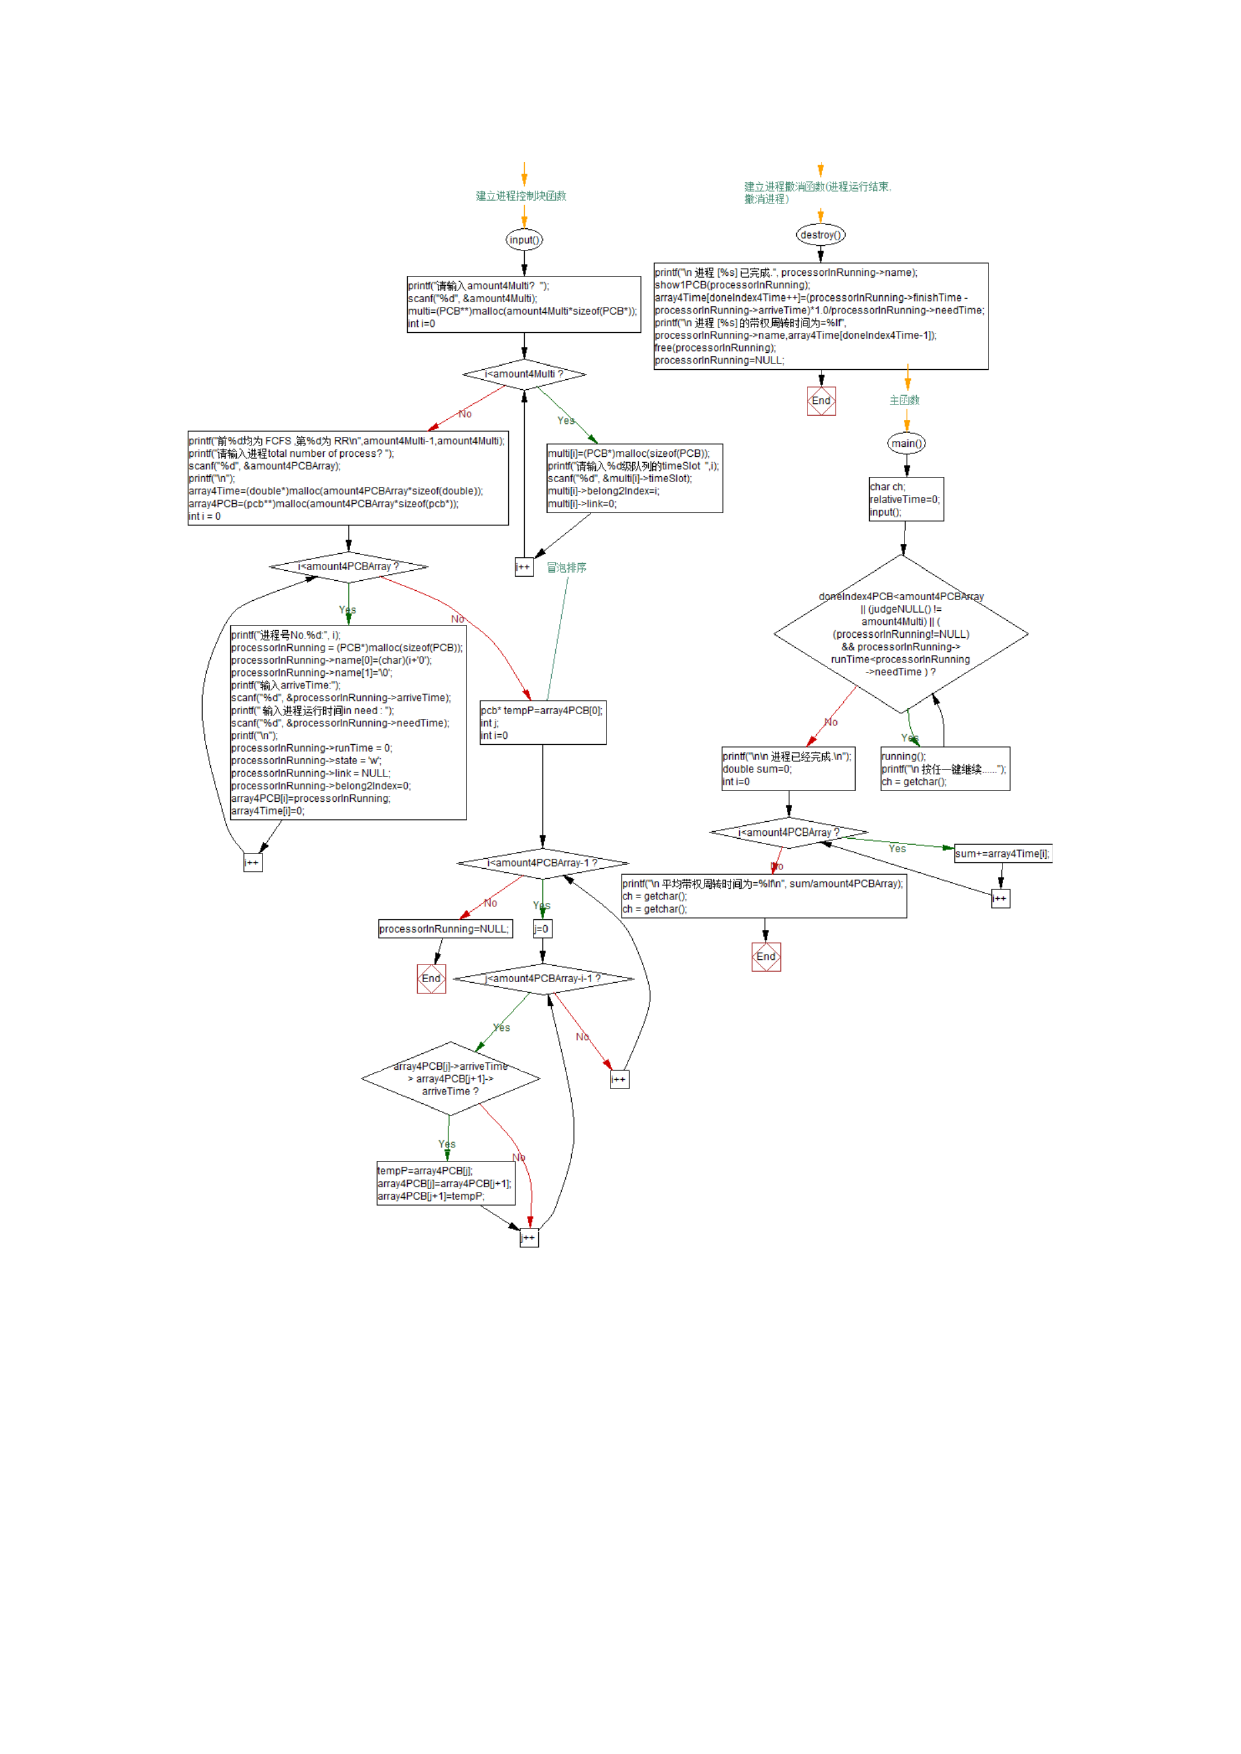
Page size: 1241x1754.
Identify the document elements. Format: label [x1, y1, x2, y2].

picture [187, 162, 1053, 1312]
